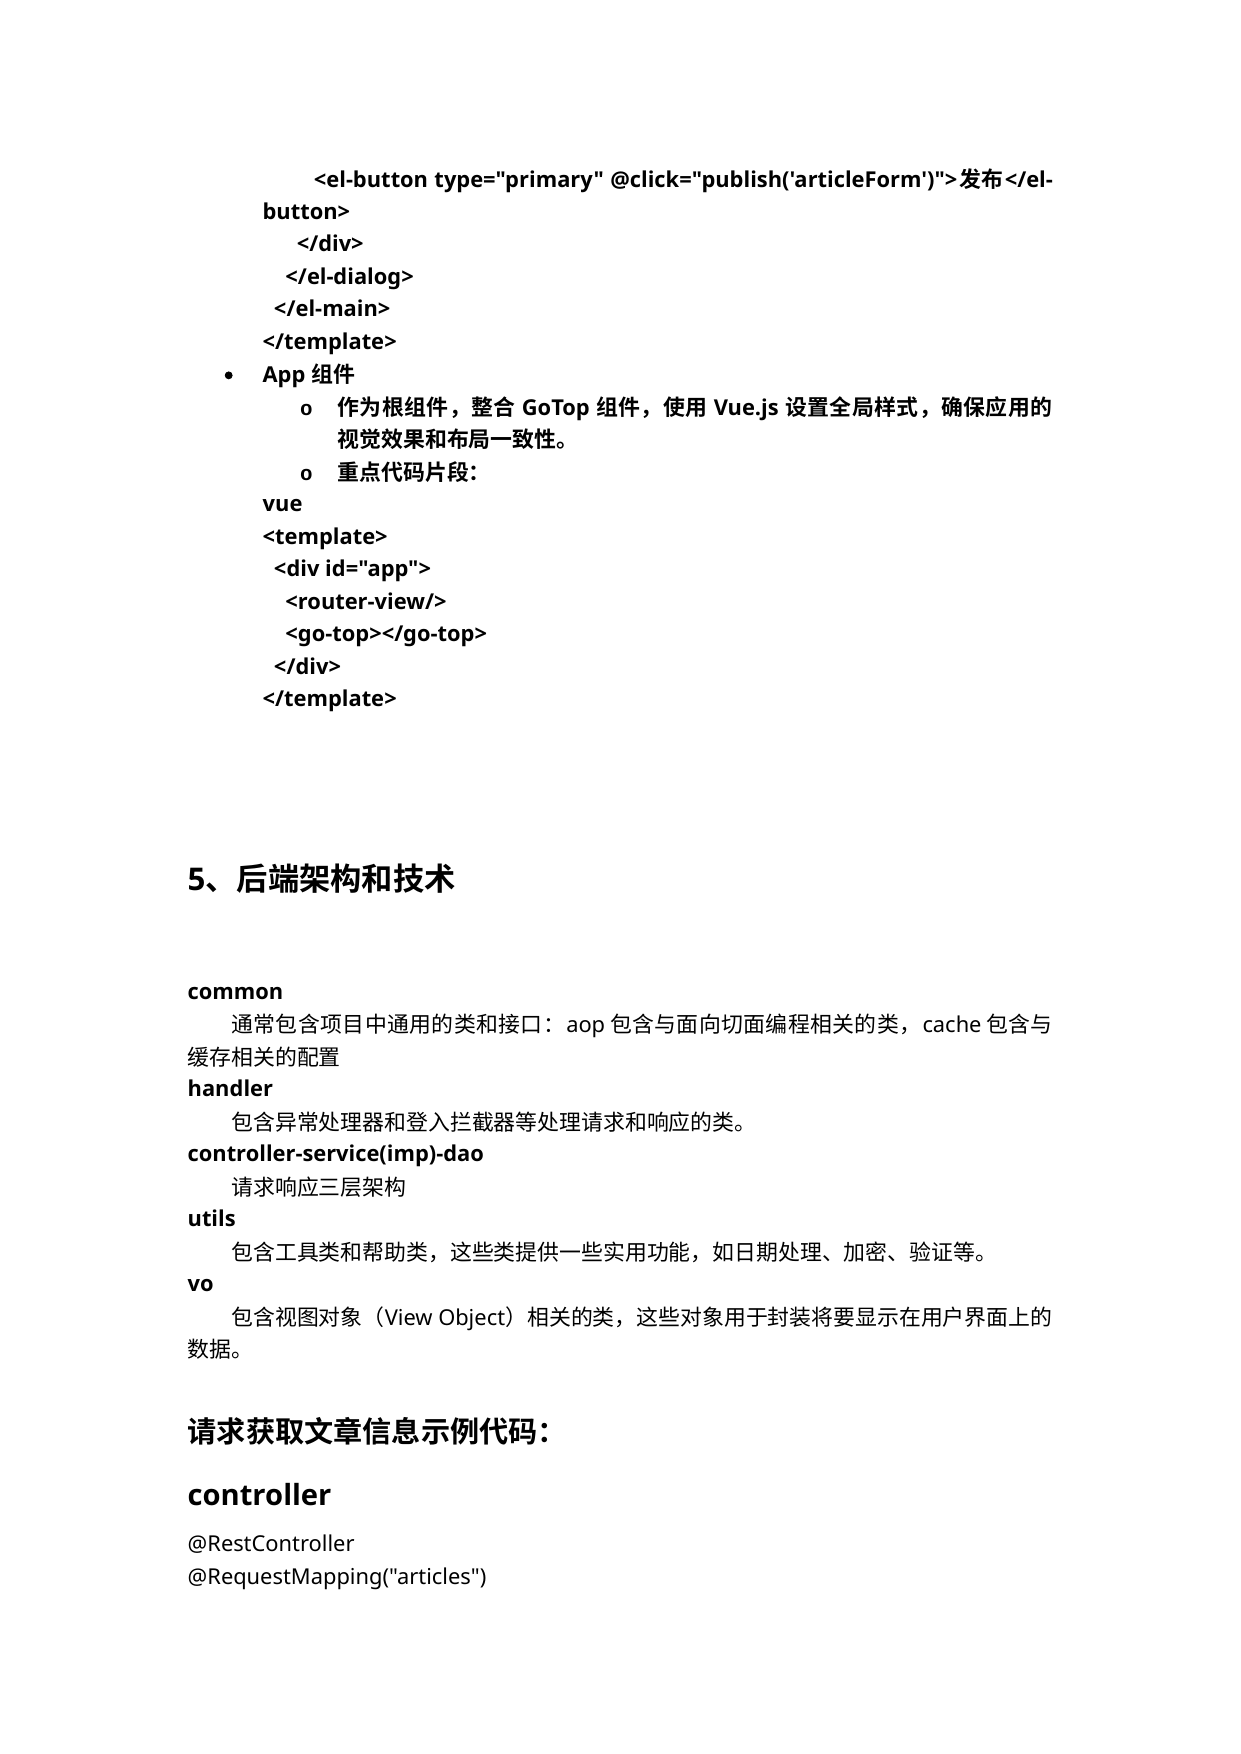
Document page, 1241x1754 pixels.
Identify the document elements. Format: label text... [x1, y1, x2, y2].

text <template> [262, 519, 1053, 552]
list App 组件 [225, 357, 1053, 389]
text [187, 1527, 1053, 1592]
text </el-dialog> [262, 259, 1053, 292]
text </el-main> [262, 292, 1053, 324]
text </template> [262, 324, 1053, 357]
text <router-view/> [262, 584, 1053, 617]
text 包含异常处理器和登入拦截器等处理请求和响应的类。 [187, 1104, 1053, 1137]
text </div> [262, 227, 1053, 259]
text handler [187, 1072, 1053, 1104]
text 5、后端架构和技术 [187, 844, 1053, 909]
text common [187, 974, 1053, 1007]
text vo [187, 1267, 1053, 1299]
text 包含视图对象（View Object）相关的类，这些对象用于封装将要显示在用户界面上的数据。 [187, 1299, 1053, 1364]
text 请求获取文章信息示例代码： [187, 1397, 1053, 1462]
text 包含工具类和帮助类，这些类提供一些实用功能，如日期处理、加密、验证等。 [187, 1234, 1053, 1267]
text controller [187, 1462, 1053, 1527]
text 通常包含项目中通用的类和接口：aop包含与面向切面编程相关的类，cache包含与缓存相关的配置 [187, 1007, 1053, 1072]
list 重点代码片段： [300, 454, 1053, 487]
text utils [187, 1202, 1053, 1234]
text </div> [262, 649, 1053, 682]
text 请求响应三层架构 [187, 1169, 1053, 1202]
text controller-service(imp)-dao [187, 1137, 1053, 1169]
text vue [262, 487, 1053, 519]
list 作为根组件，整合 GoTop 组件，使用 Vue.js 设置全局样式，确保应用的视觉效果和布局一致性。 [300, 389, 1053, 454]
text </template> [262, 682, 1053, 714]
text <el-button type="primary" @click="publish('articleForm')">发布</el-button> [262, 162, 1053, 227]
text <go-top></go-top> [262, 617, 1053, 649]
text <div id="app"> [262, 552, 1053, 584]
